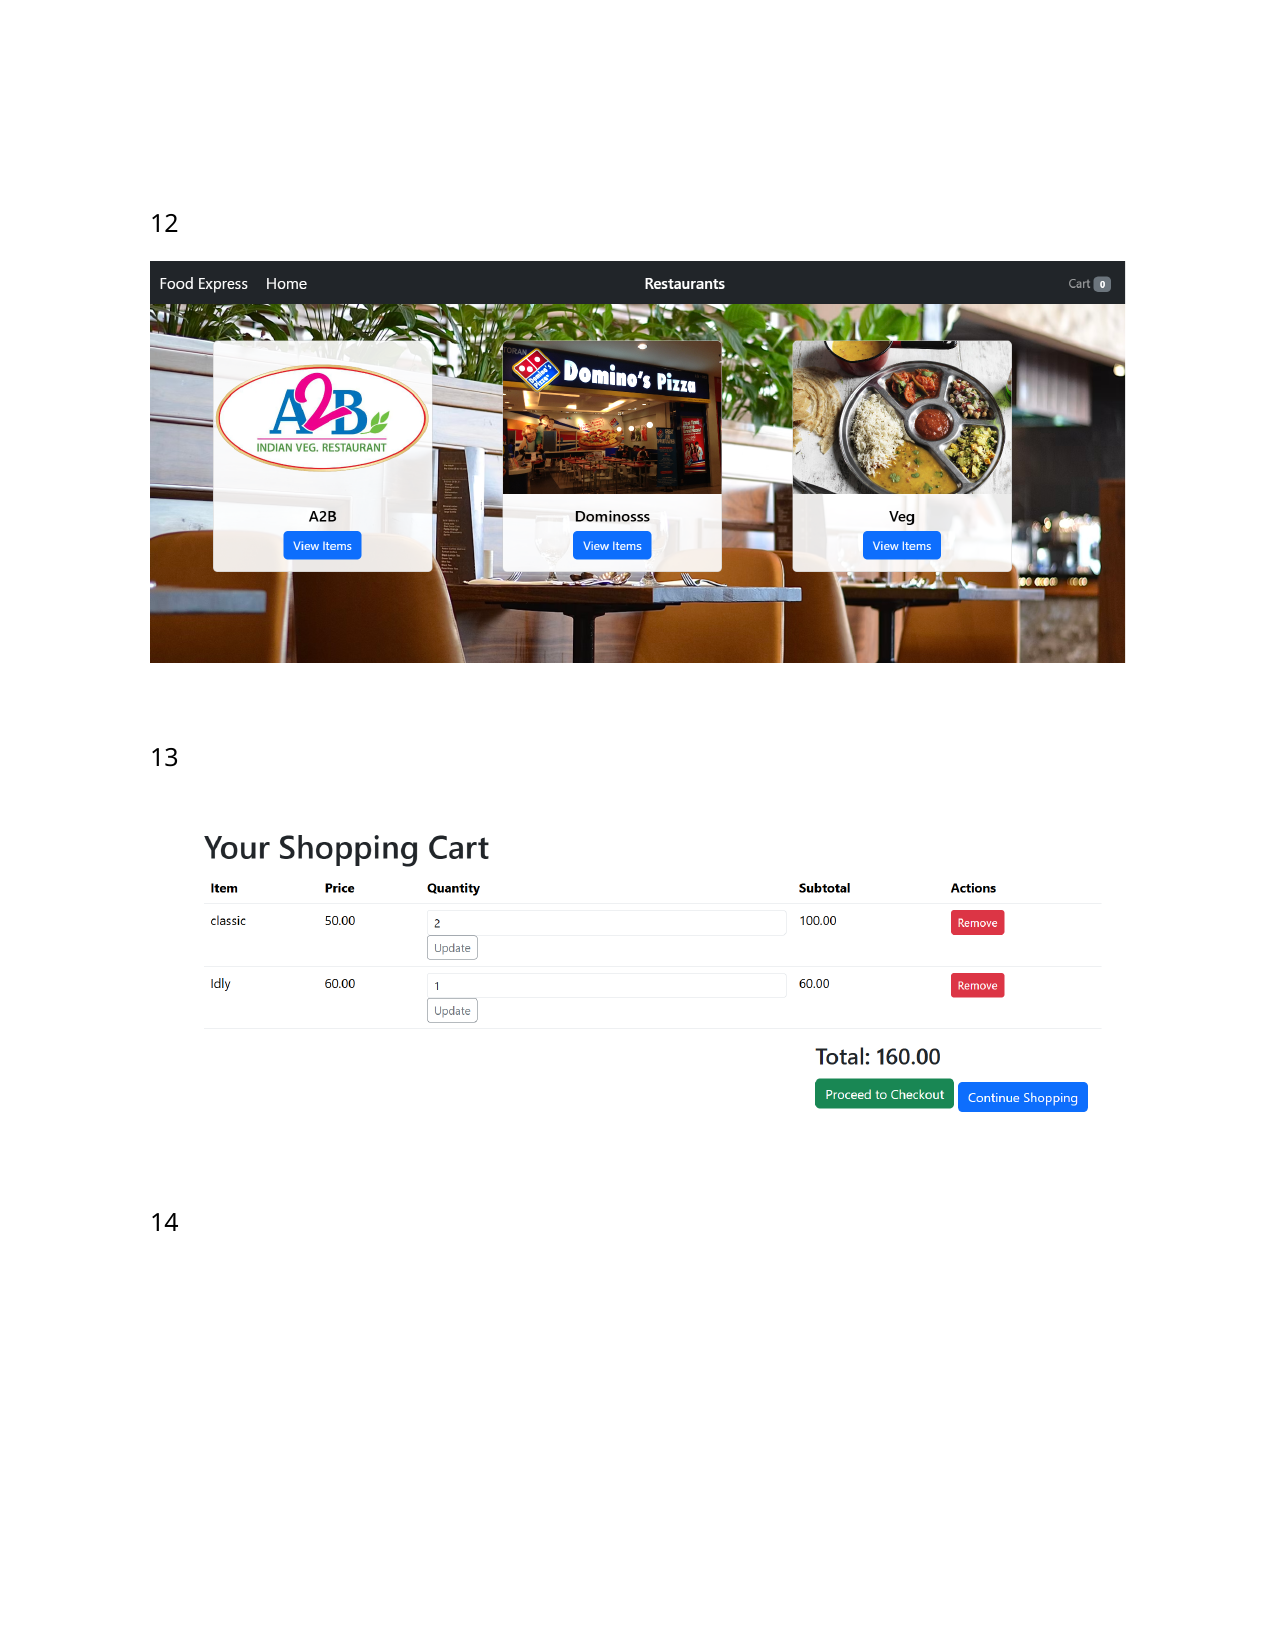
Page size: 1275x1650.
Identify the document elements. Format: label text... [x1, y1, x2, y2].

text 12 [150, 206, 1125, 240]
text 13 [150, 740, 1125, 774]
text 14 [150, 1205, 1125, 1239]
picture [150, 261, 1125, 663]
picture [150, 795, 1125, 1183]
